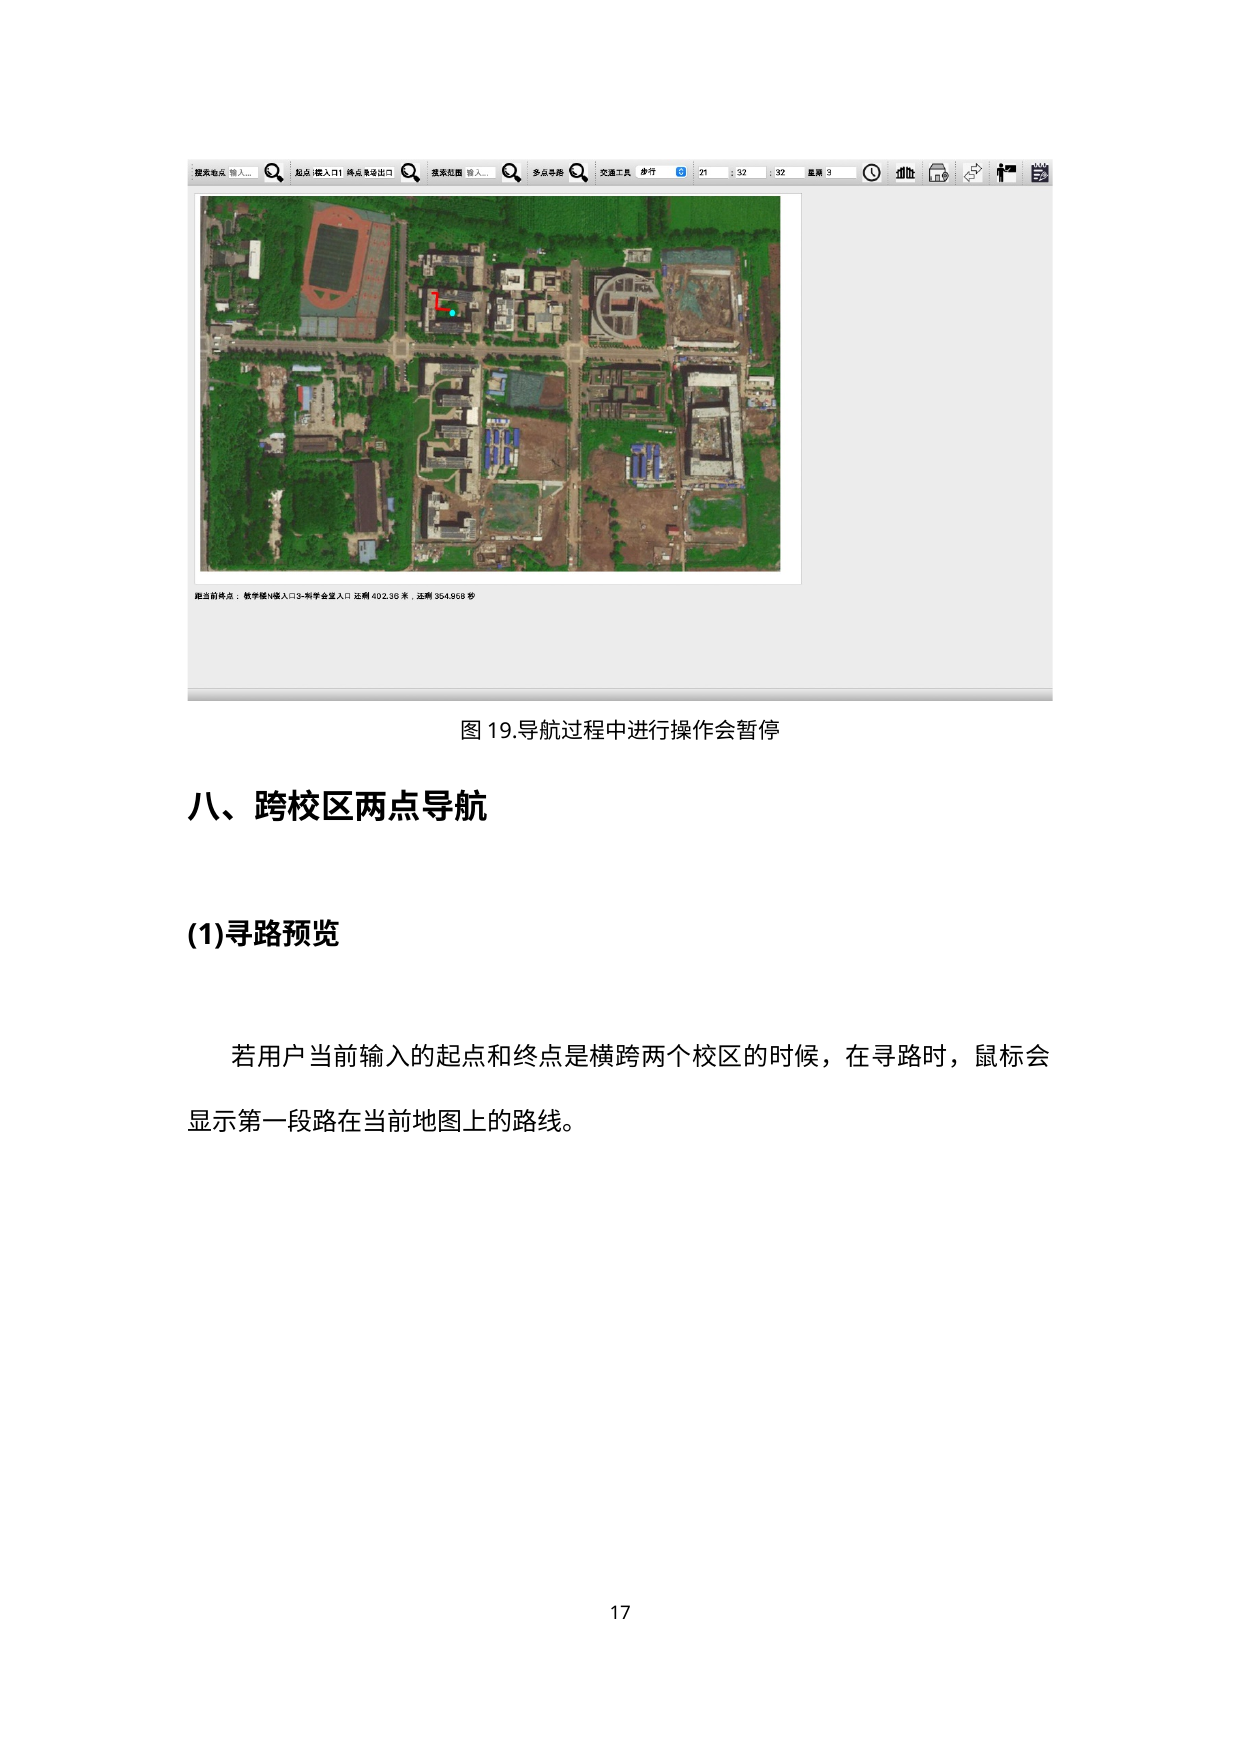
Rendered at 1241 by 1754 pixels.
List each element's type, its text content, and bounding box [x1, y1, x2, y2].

text 若用户当前输入的起点和终点是横跨两个校区的时候，在寻路时，鼠标会显示第一段路在当前地图上的路线。 [187, 1022, 1053, 1152]
text 图19.导航过程中进行操作会暂停 [187, 712, 1053, 745]
subtitle (1)寻路预览 [187, 899, 1053, 964]
picture [187, 159, 1053, 701]
subtitle 八、跨校区两点导航 [187, 772, 1053, 837]
